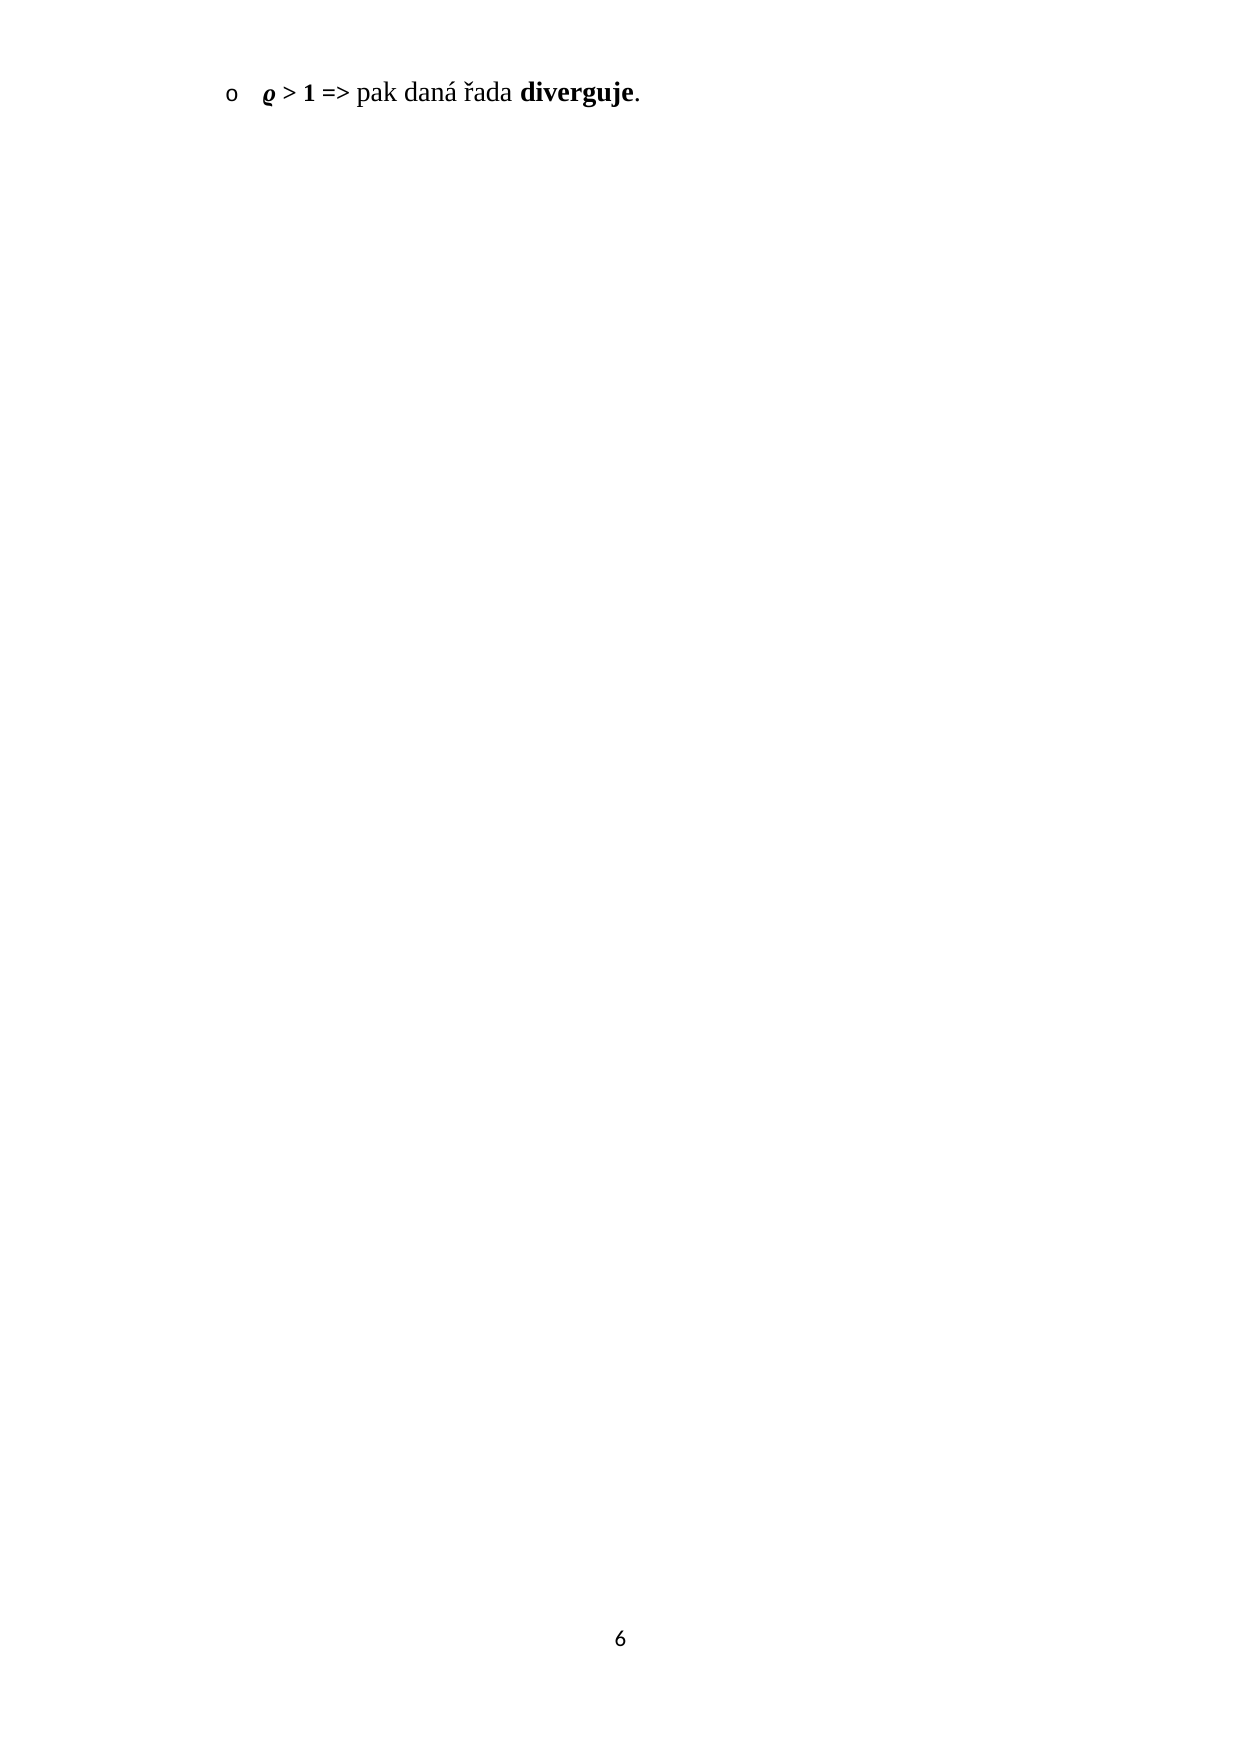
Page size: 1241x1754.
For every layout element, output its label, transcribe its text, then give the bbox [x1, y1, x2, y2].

list ϱ > 1 => pak daná řada diverguje. [225, 75, 1165, 108]
